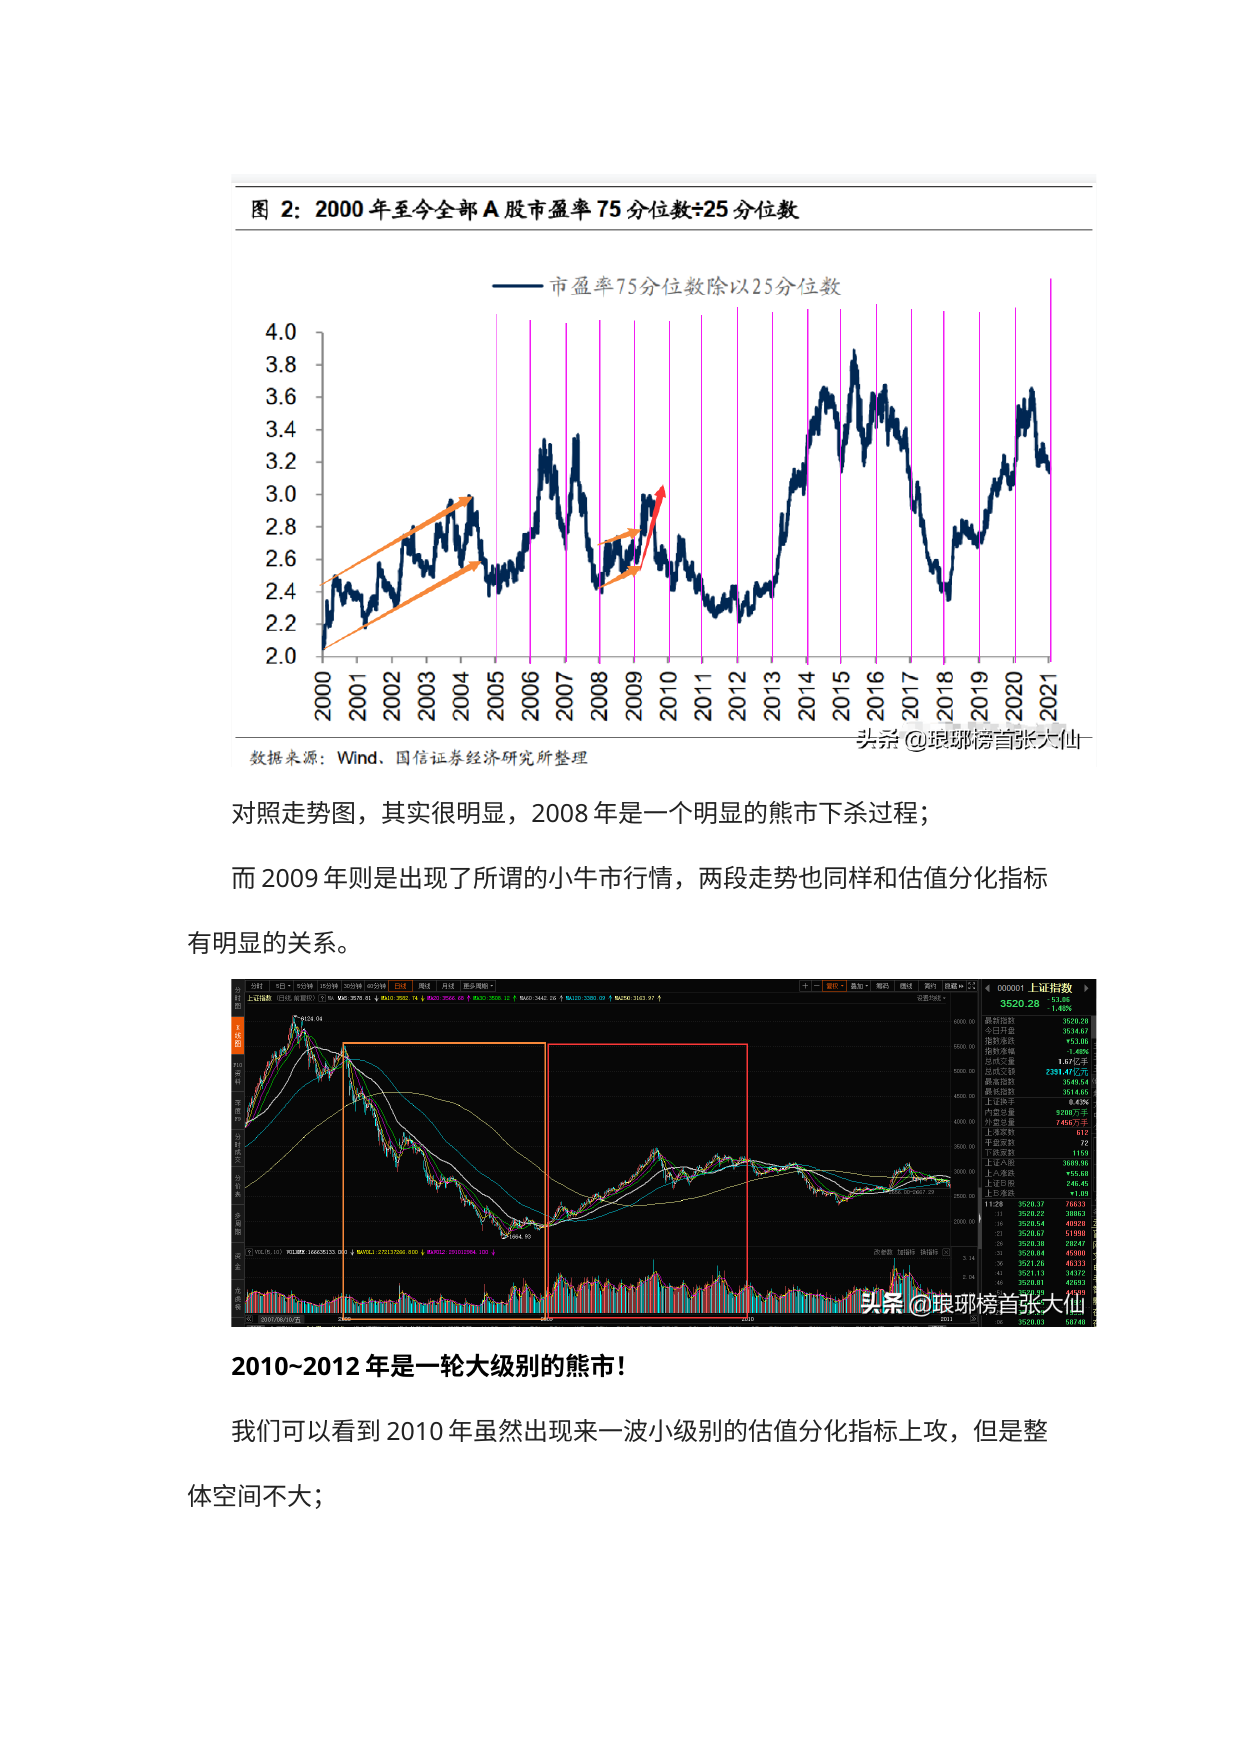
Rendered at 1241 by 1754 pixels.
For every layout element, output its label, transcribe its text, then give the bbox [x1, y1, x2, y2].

text 我们可以看到2010年虽然出现来一波小级别的估值分化指标上攻，但是整体空间不大； [187, 1397, 1053, 1527]
text 而2009年则是出现了所谓的小牛市行情，两段走势也同样和估值分化指标有明显的关系。 [187, 844, 1053, 974]
picture [231, 979, 1097, 1327]
picture [231, 174, 1097, 767]
text 2010~2012年是一轮大级别的熊市！ [187, 1332, 1053, 1397]
text 对照走势图，其实很明显，2008年是一个明显的熊市下杀过程； [187, 779, 1053, 844]
